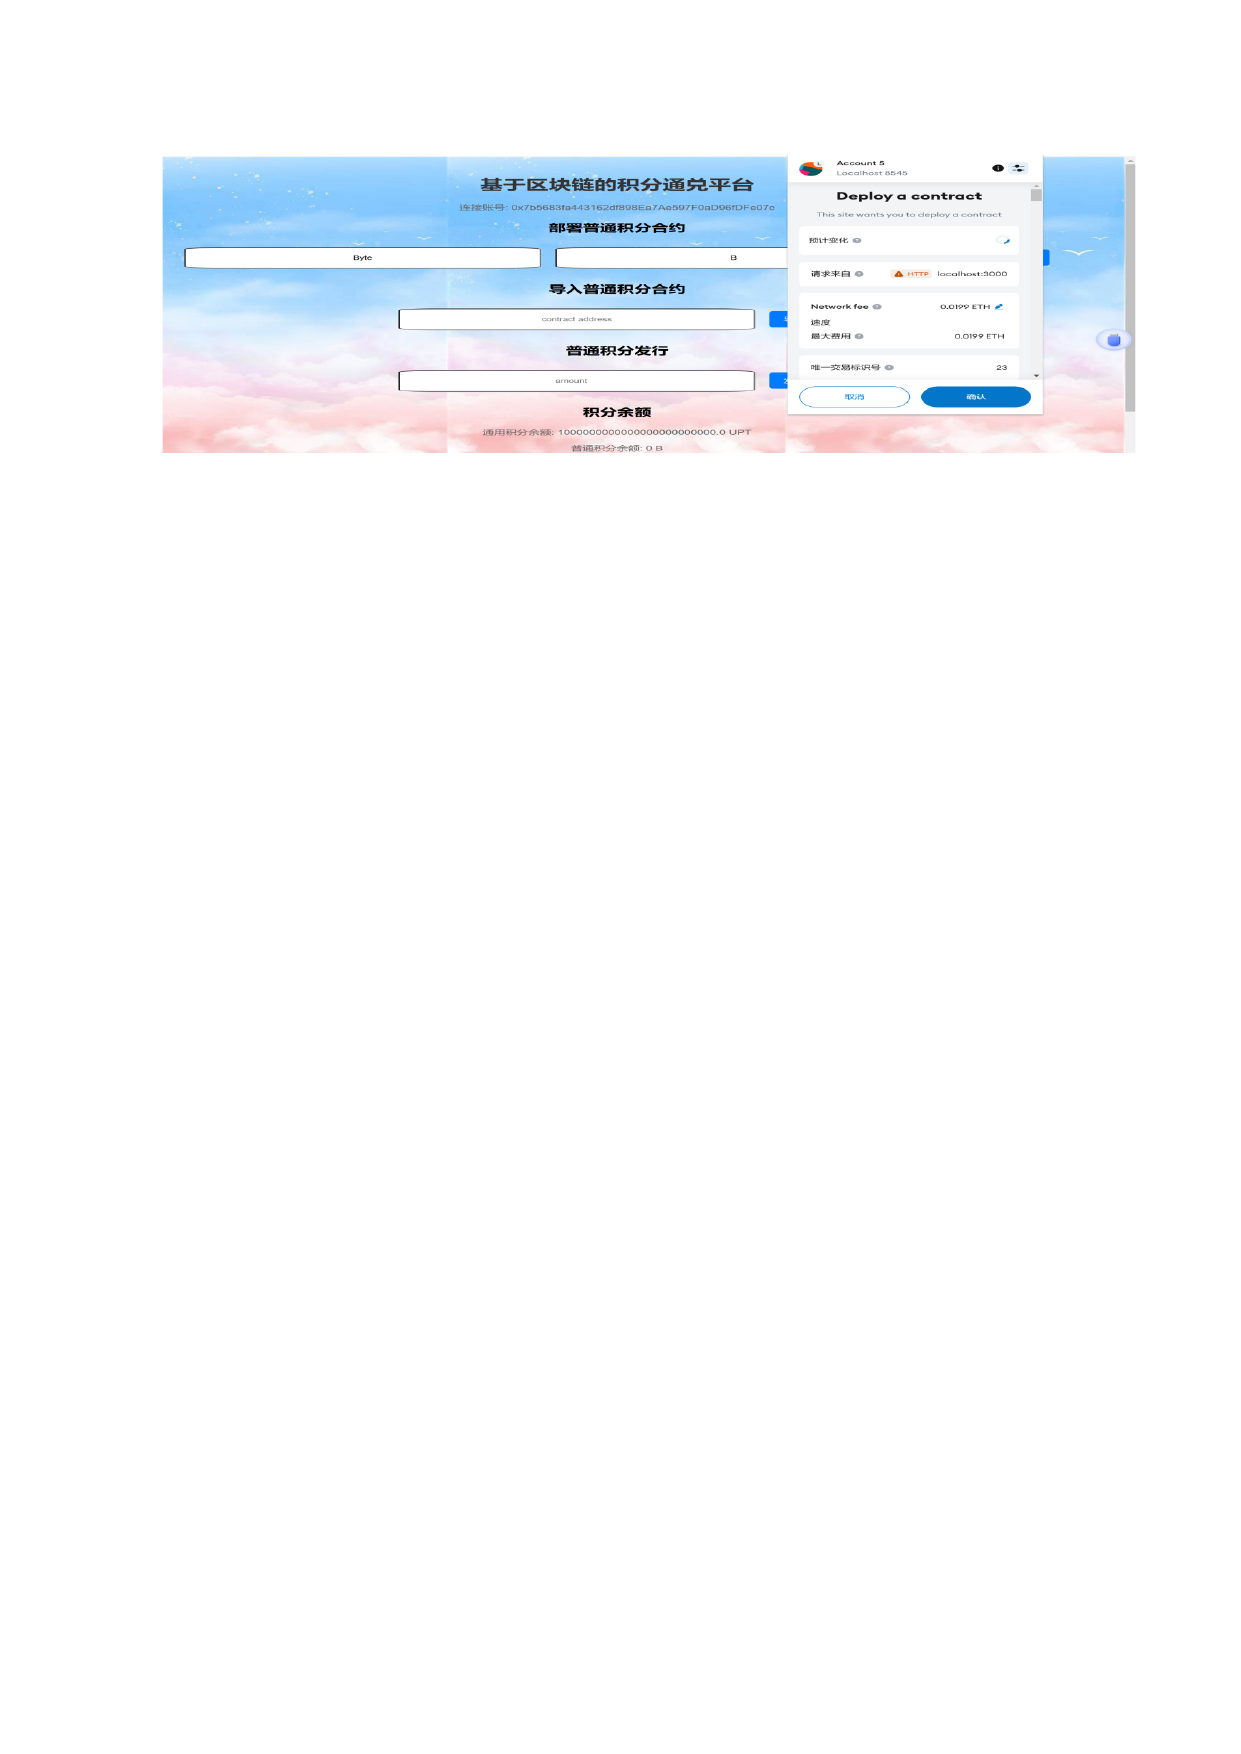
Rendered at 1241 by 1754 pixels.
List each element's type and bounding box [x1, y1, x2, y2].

picture [162, 154, 1136, 453]
